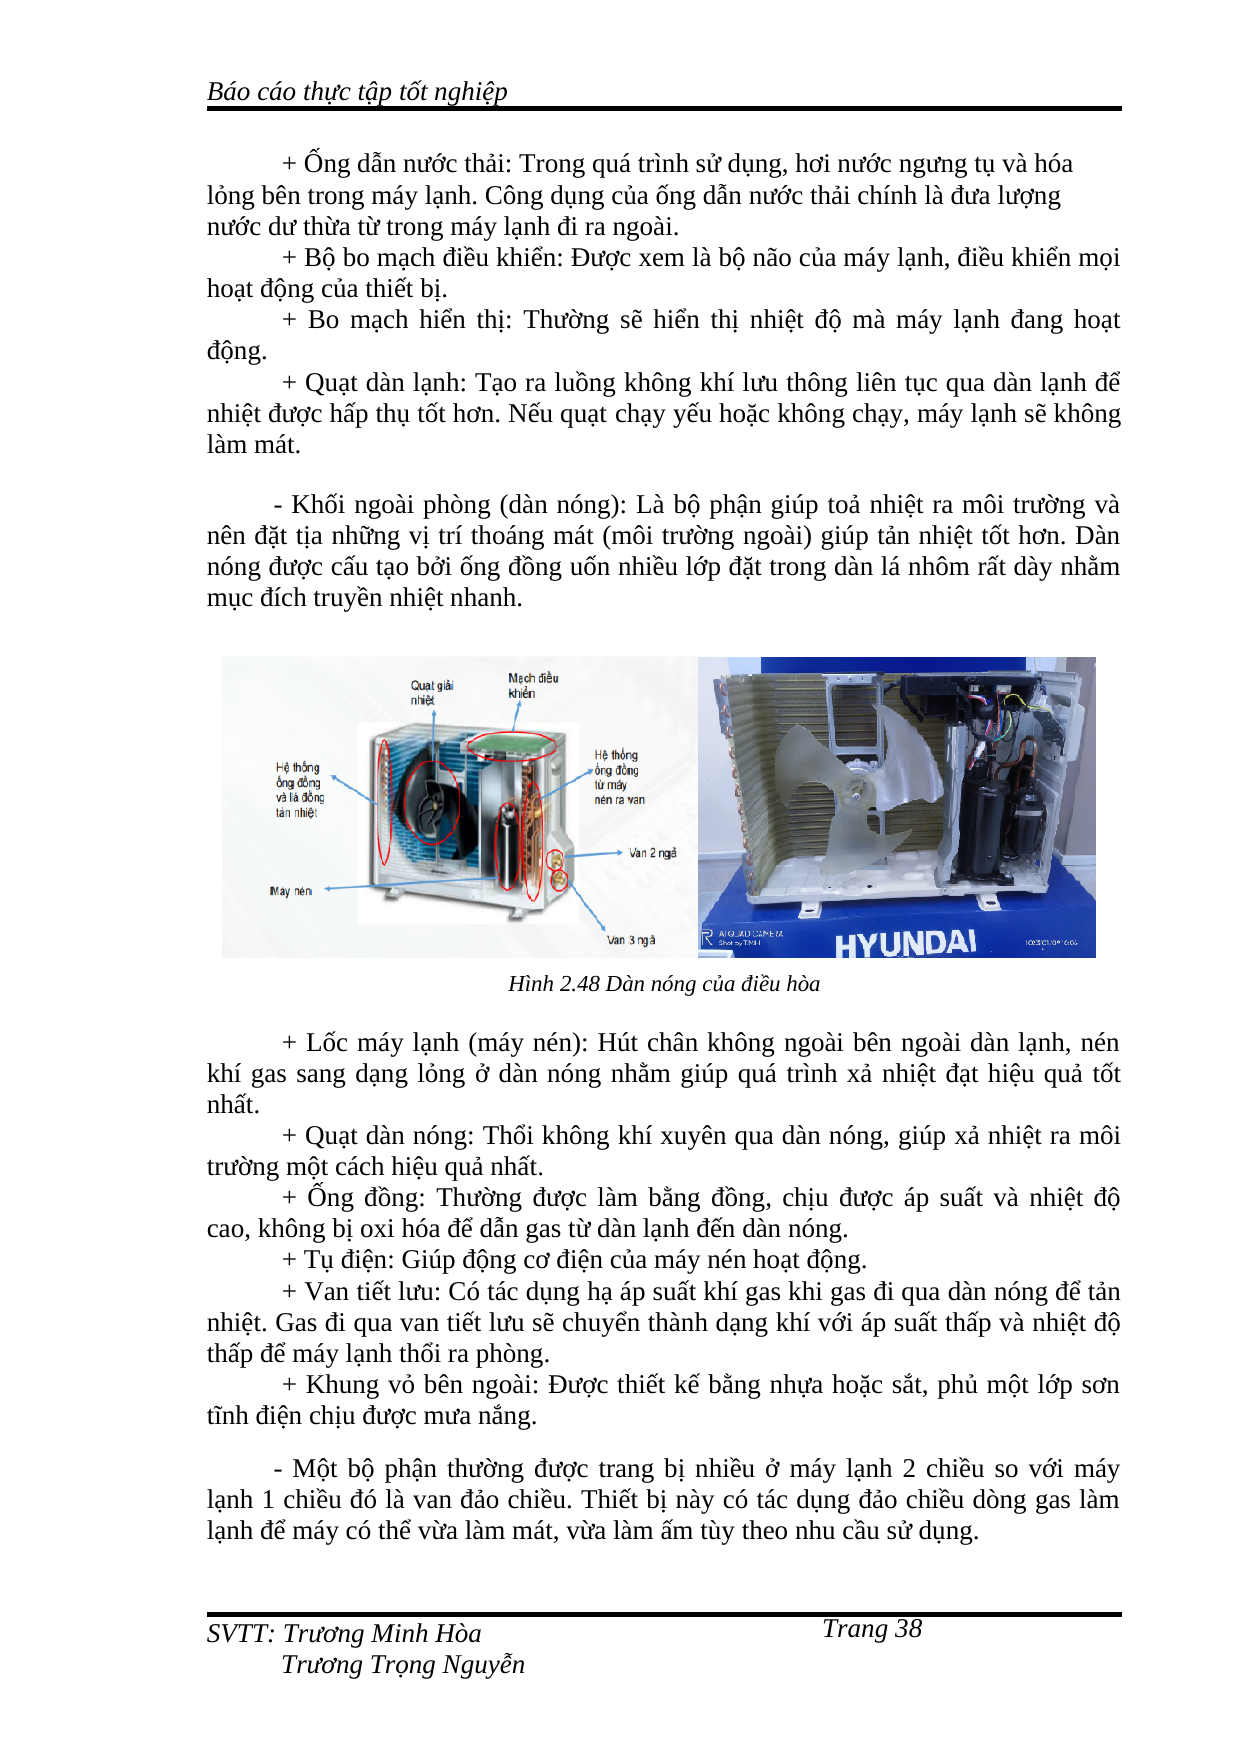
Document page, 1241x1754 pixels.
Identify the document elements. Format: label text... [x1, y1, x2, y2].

text + Ống dẫn nước thải: Trong quá trình sử dụng, hơi nước ngưng tụ và hóa lỏng bên trong máy lạnh. Công dụng của ống dẫn nước thải chính là đưa lượng nước dư thừa từ trong máy lạnh đi ra ngoài. [207, 148, 1122, 241]
text - Một bộ phận thường được trang bị nhiều ở máy lạnh 2 chiều so với máy lạnh 1 chiều đó là van đảo chiều. Thiết bị này có tác dụng đảo chiều dòng gas làm lạnh để máy có thể vừa làm mát, vừa làm ấm tùy theo nhu cầu sử dụng. [207, 1452, 1122, 1546]
picture [207, 643, 1122, 971]
text + Van tiết lưu: Có tác dụng hạ áp suất khí gas khi gas đi qua dàn nóng để tản nhiệt. Gas đi qua van tiết lưu sẽ chuyển thành dạng khí với áp suất thấp và nhiệt độ thấp để máy lạnh thổi ra phòng. [207, 1275, 1122, 1368]
text - Khối ngoài phòng (dàn nóng): Là bộ phận giúp toả nhiệt ra môi trường và nên đặt tịa những vị trí thoáng mát (môi trường ngoài) giúp tản nhiệt tốt hơn. Dàn nóng được cấu tạo bởi ống đồng uốn nhiều lớp đặt trong dàn lá nhôm rất dày nhằm mục đích truyền nhiệt nhanh. [207, 488, 1122, 612]
text + Bo mạch hiển thị: Thường sẽ hiển thị nhiệt độ mà máy lạnh đang hoạt động. [207, 303, 1122, 366]
text + Tụ điện: Giúp động cơ điện của máy nén hoạt động. [207, 1244, 1122, 1275]
text + Quạt dàn lạnh: Tạo ra luồng không khí lưu thông liên tục qua dàn lạnh để nhiệt được hấp thụ tốt hơn. Nếu quạt chạy yếu hoặc không chạy, máy lạnh sẽ không làm mát. [207, 366, 1122, 459]
text + Ống đồng: Thường được làm bằng đồng, chịu được áp suất và nhiệt độ cao, không bị oxi hóa để dẫn gas từ dàn lạnh đến dàn nóng. [207, 1181, 1122, 1244]
text + Quạt dàn nóng: Thổi không khí xuyên qua dàn nóng, giúp xả nhiệt ra môi trường một cách hiệu quả nhất. [207, 1119, 1122, 1181]
text Hình 2.48 Dàn nóng của điều hòa [207, 971, 1122, 997]
text + Khung vỏ bên ngoài: Được thiết kế bằng nhựa hoặc sắt, phủ một lớp sơn tĩnh điện chịu được mưa nắng. [207, 1368, 1122, 1431]
text + Lốc máy lạnh (máy nén): Hút chân không ngoài bên ngoài dàn lạnh, nén khí gas sang dạng lỏng ở dàn nóng nhằm giúp quá trình xả nhiệt đạt hiệu quả tốt nhất. [207, 1026, 1122, 1119]
text + Bộ bo mạch điều khiển: Được xem là bộ não của máy lạnh, điều khiển mọi hoạt động của thiết bị. [207, 241, 1122, 303]
